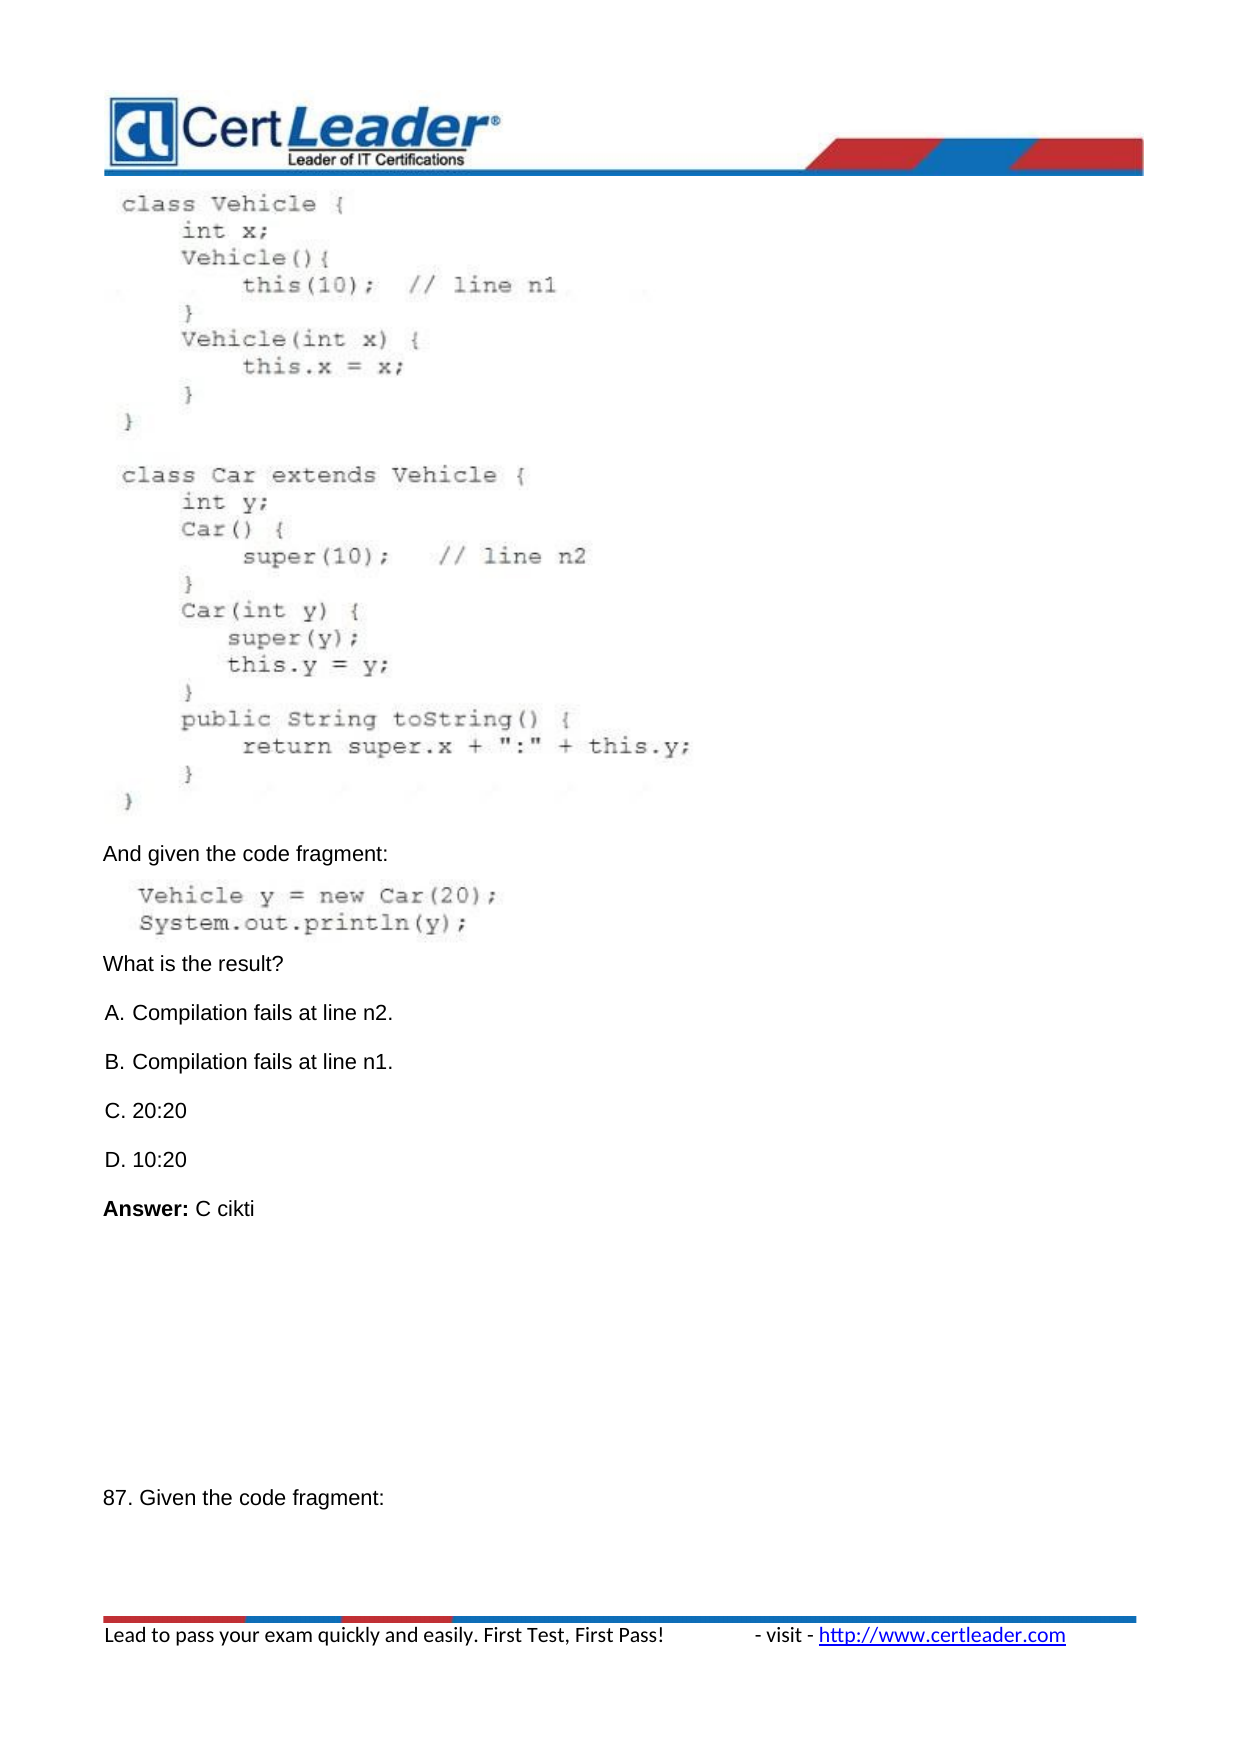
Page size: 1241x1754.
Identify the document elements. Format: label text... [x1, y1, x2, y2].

list 20:20 [104, 1098, 1136, 1123]
text 87. Given the code fragment: [103, 1485, 1136, 1510]
picture [103, 1616, 1137, 1623]
text And given the code fragment: [103, 841, 1136, 866]
list Compilation fails at line n1. [104, 1049, 1136, 1074]
picture [104, 178, 704, 824]
list 10:20 [104, 1147, 1136, 1172]
subtitle Answer: C cikti [103, 1196, 1136, 1222]
text What is the result? [103, 951, 1136, 976]
list Compilation fails at line n2. [104, 1000, 1136, 1025]
picture [104, 867, 511, 949]
picture [104, 90, 1144, 176]
